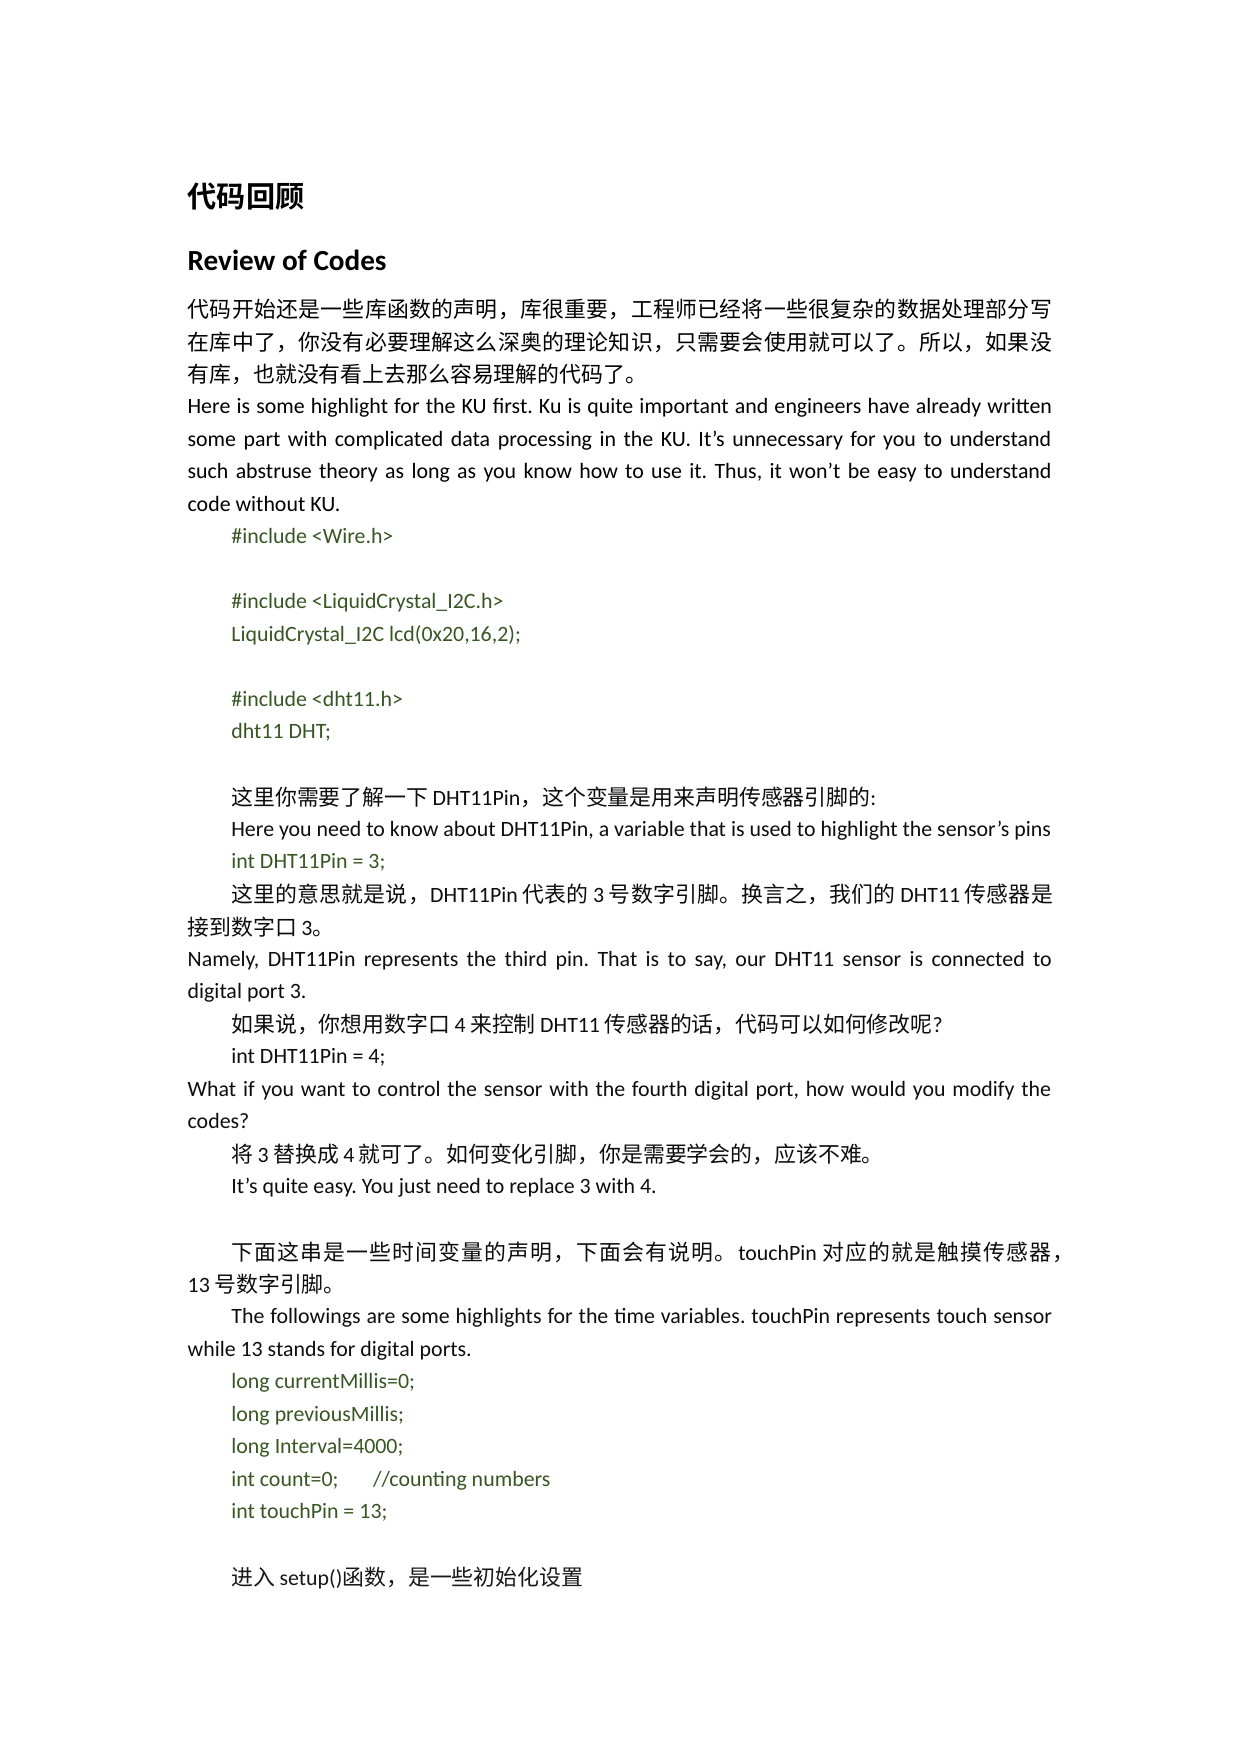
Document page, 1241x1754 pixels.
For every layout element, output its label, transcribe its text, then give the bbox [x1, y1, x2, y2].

text Here is some highlight for the KU first. Ku is quite important and engineers have already written some part with complicated data processing in the KU. It’s unnecessary for you to understand such abstruse theory as long as you know how to use it. Thus, it won’t be easy to understand code without KU. [187, 389, 1053, 519]
text The followings are some highlights for the time variables. touchPin represents touch sensor while 13 stands for digital ports. [187, 1299, 1053, 1364]
text dht11 DHT; [231, 714, 1053, 747]
text long currentMillis=0; [187, 1364, 1053, 1397]
text #include <LiquidCrystal_I2C.h> [231, 584, 1053, 617]
text 如果说，你想用数字口4来控制DHT11传感器的话，代码可以如何修改呢? [187, 1007, 1053, 1039]
text long previousMillis; [187, 1397, 1053, 1429]
text 进入setup()函数，是一些初始化设置 [187, 1559, 1053, 1592]
text int touchPin = 13; [187, 1494, 1053, 1527]
text #include <Wire.h> [231, 519, 1053, 552]
text What if you want to control the sensor with the fourth digital port, how would you modify the codes? [187, 1072, 1053, 1137]
text Review of Codes [187, 227, 1053, 292]
text 这里的意思就是说，DHT11Pin代表的3号数字引脚。换言之，我们的DHT11传感器是接到数字口3。 [187, 877, 1053, 942]
text LiquidCrystal_I2C lcd(0x20,16,2); [231, 617, 1053, 649]
text Namely, DHT11Pin represents the third pin. That is to say, our DHT11 sensor is connected to digital port 3. [187, 942, 1053, 1007]
text It’s quite easy. You just need to replace 3 with 4. [187, 1169, 1053, 1202]
text int DHT11Pin = 3; [231, 844, 1053, 877]
text 代码开始还是一些库函数的声明，库很重要，工程师已经将一些很复杂的数据处理部分写在库中了，你没有必要理解这么深奥的理论知识，只需要会使用就可以了。所以，如果没有库，也就没有看上去那么容易理解的代码了。 [187, 292, 1053, 389]
text Here you need to know about DHT11Pin, a variable that is used to highlight the sensor’s pins [231, 812, 1053, 844]
text int count=0; //counting numbers [187, 1462, 1053, 1494]
text #include <dht11.h> [231, 682, 1053, 714]
text 下面这串是一些时间变量的声明，下面会有说明。touchPin对应的就是触摸传感器，13号数字引脚。 [187, 1234, 1053, 1299]
text 代码回顾 [187, 162, 1053, 227]
text 这里你需要了解一下DHT11Pin，这个变量是用来声明传感器引脚的: [231, 779, 1053, 812]
text int DHT11Pin = 4; [187, 1039, 1053, 1072]
text 将3替换成4就可了。如何变化引脚，你是需要学会的，应该不难。 [187, 1137, 1053, 1169]
text long Interval=4000; [187, 1429, 1053, 1462]
